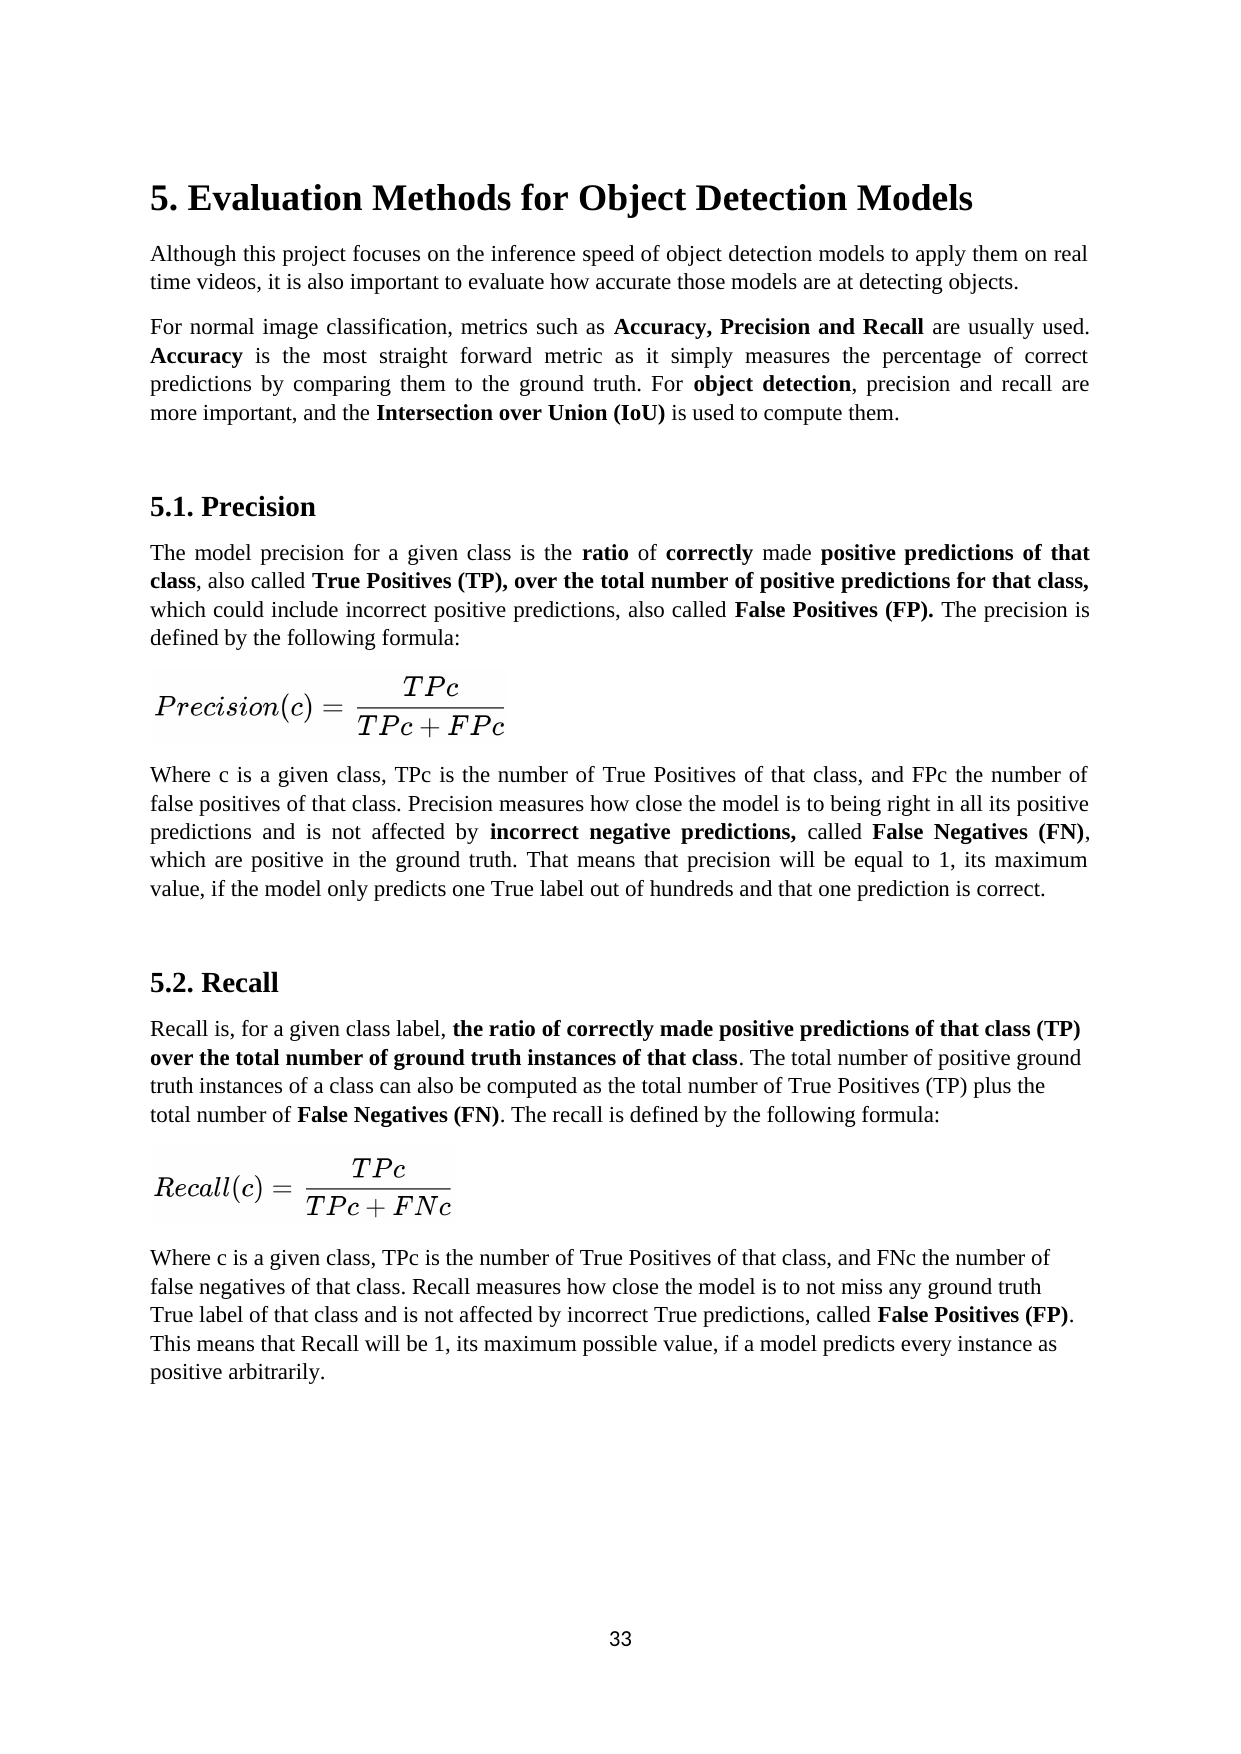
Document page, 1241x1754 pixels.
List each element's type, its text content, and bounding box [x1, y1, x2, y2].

subtitle 5.1. Precision [150, 489, 1090, 522]
picture [150, 1146, 457, 1226]
text Where c is a given class, TPc is the number of True Positives of that class, and FNc the number of false negatives of that class. Recall measures how close the model is to not miss any ground truth True label of that class and is not affected by incorrect True predictions, called False Positives (FP). This means that Recall will be 1, its maximum possible value, if a model predicts every instance as positive arbitrarily. [150, 1244, 1090, 1384]
text The model precision for a given class is the ratio of correctly made positive predictions of that class, also called True Positives (TP), over the total number of positive predictions for that class, which could include incorrect positive predictions, also called False Positives (FP). The precision is defined by the following formula: [150, 539, 1090, 651]
subtitle 5. Evaluation Methods for Object Detection Models [150, 175, 1090, 218]
text Recall is, for a given class label, the ratio of correctly made positive predictions of that class (TP) over the total number of ground truth instances of that class. The total number of positive ground truth instances of a class can also be computed as the total number of True Positives (TP) plus the total number of False Negatives (FN). The recall is defined by the following formula: [150, 1016, 1090, 1127]
text Where c is a given class, TPc is the number of True Positives of that class, and FPc the number of false positives of that class. Precision measures how close the model is to being right in all its positive predictions and is not affected by incorrect negative predictions, called False Negatives (FN), which are positive in the ground truth. That means that precision will be equal to 1, its maximum value, if the model only predicts one True label out of hundreds and that one prediction is correct. [150, 761, 1090, 901]
text Although this project focuses on the inference speed of object detection models to apply them on real time videos, it is also important to evaluate how accurate those models are at detecting objects. [150, 240, 1090, 294]
subtitle 5.2. Recall [150, 965, 1090, 999]
picture [150, 669, 508, 743]
text For normal image classification, metrics such as Accuracy, Precision and Recall are usually used. Accuracy is the most straight forward metric as it simply measures the percentage of correct predictions by comparing them to the ground truth. For object detection, precision and recall are more important, and the Intersection over Union (IoU) is used to compute them. [150, 313, 1090, 425]
